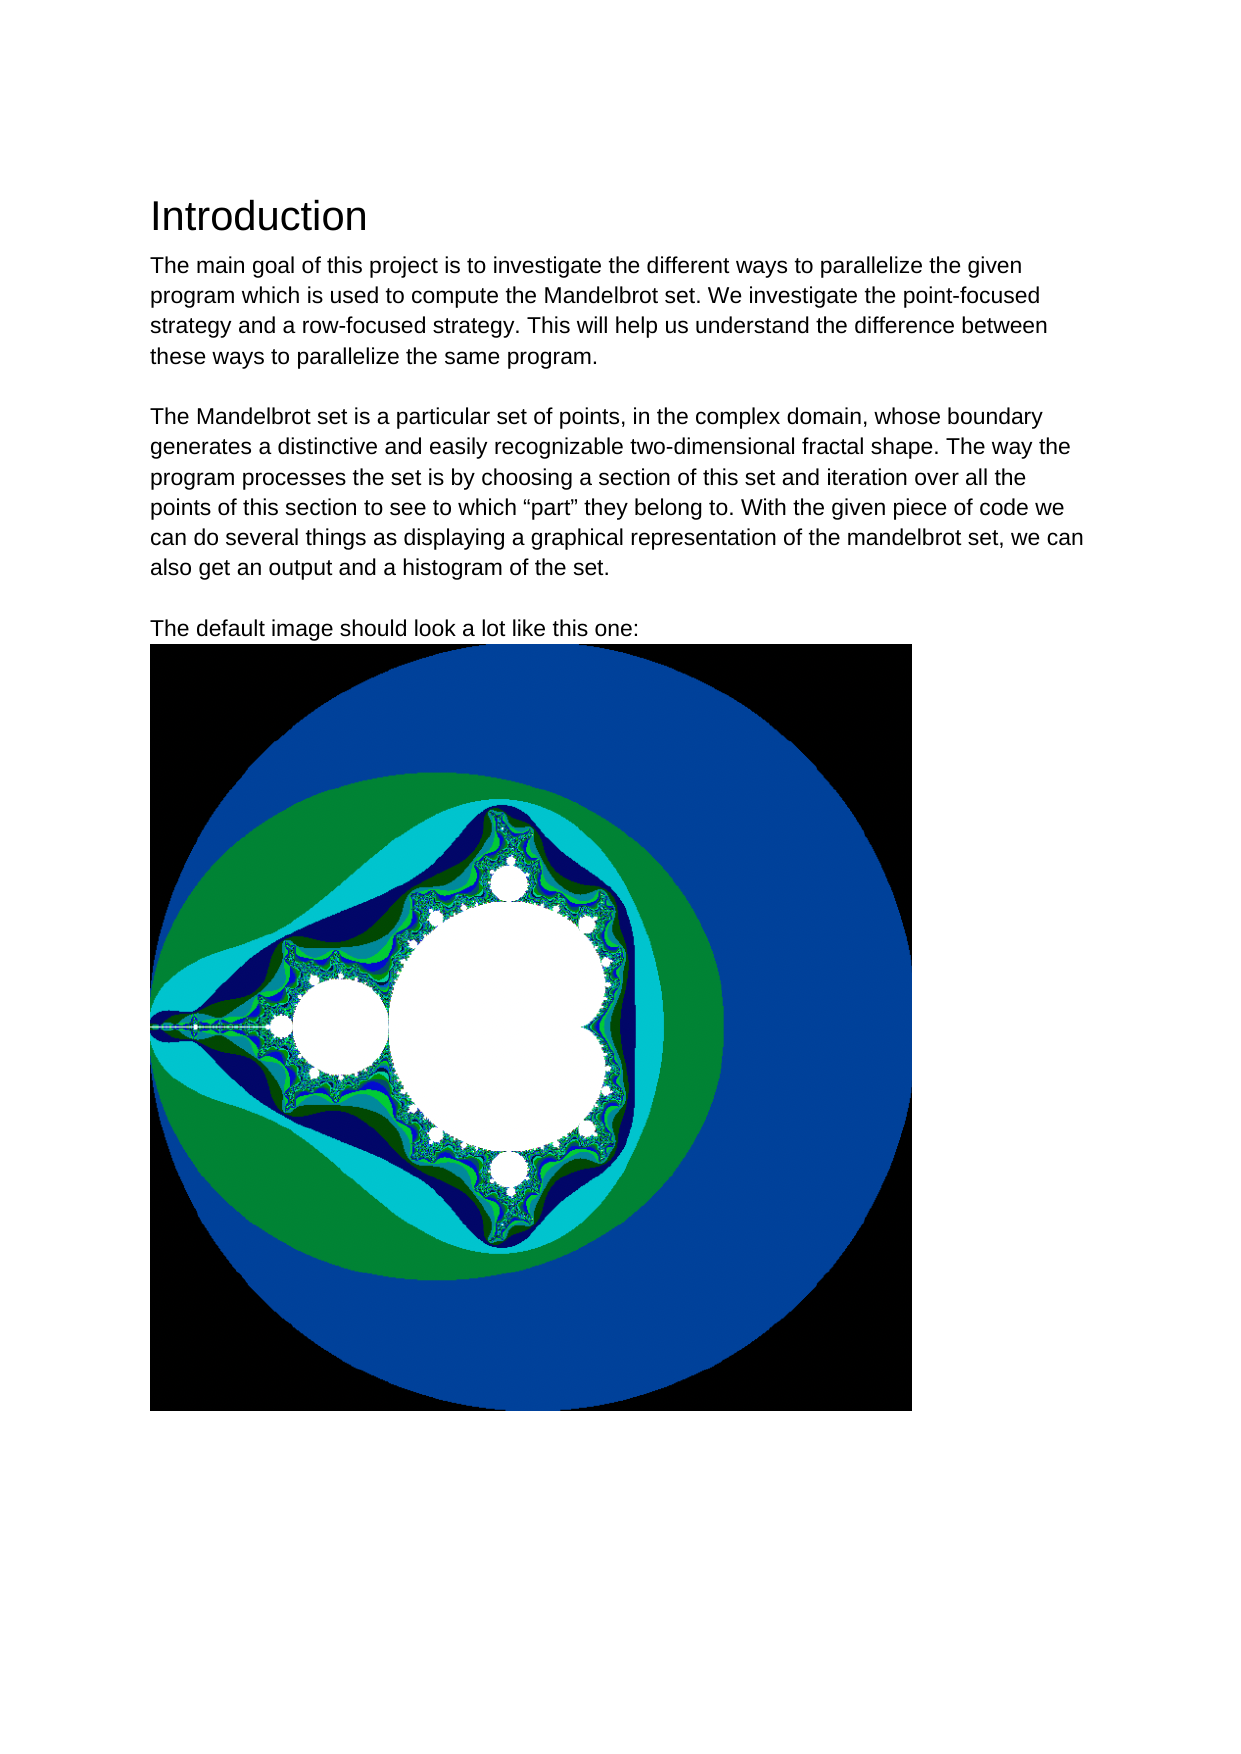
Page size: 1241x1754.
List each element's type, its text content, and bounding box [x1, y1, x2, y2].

picture [150, 644, 912, 1418]
subtitle Introduction [150, 192, 1090, 239]
text The main goal of this project is to investigate the different ways to parallelize the given program which is used to compute the Mandelbrot set. We investigate the point-focused strategy and a row-focused strategy. This will help us understand the difference between these ways to parallelize the same program. [150, 252, 1090, 369]
text The default image should look a lot like this one: [150, 614, 1090, 641]
text The Mandelbrot set is a particular set of points, in the complex domain, whose boundary generates a distinctive and easily recognizable two-dimensional fractal shape. The way the program processes the set is by choosing a section of this set and iteration over all the points of this section to see to which “part” they belong to. With the given piece of code we can do several things as displaying a graphical representation of the mandelbrot set, we can also get an output and a histogram of the set. [150, 403, 1090, 581]
